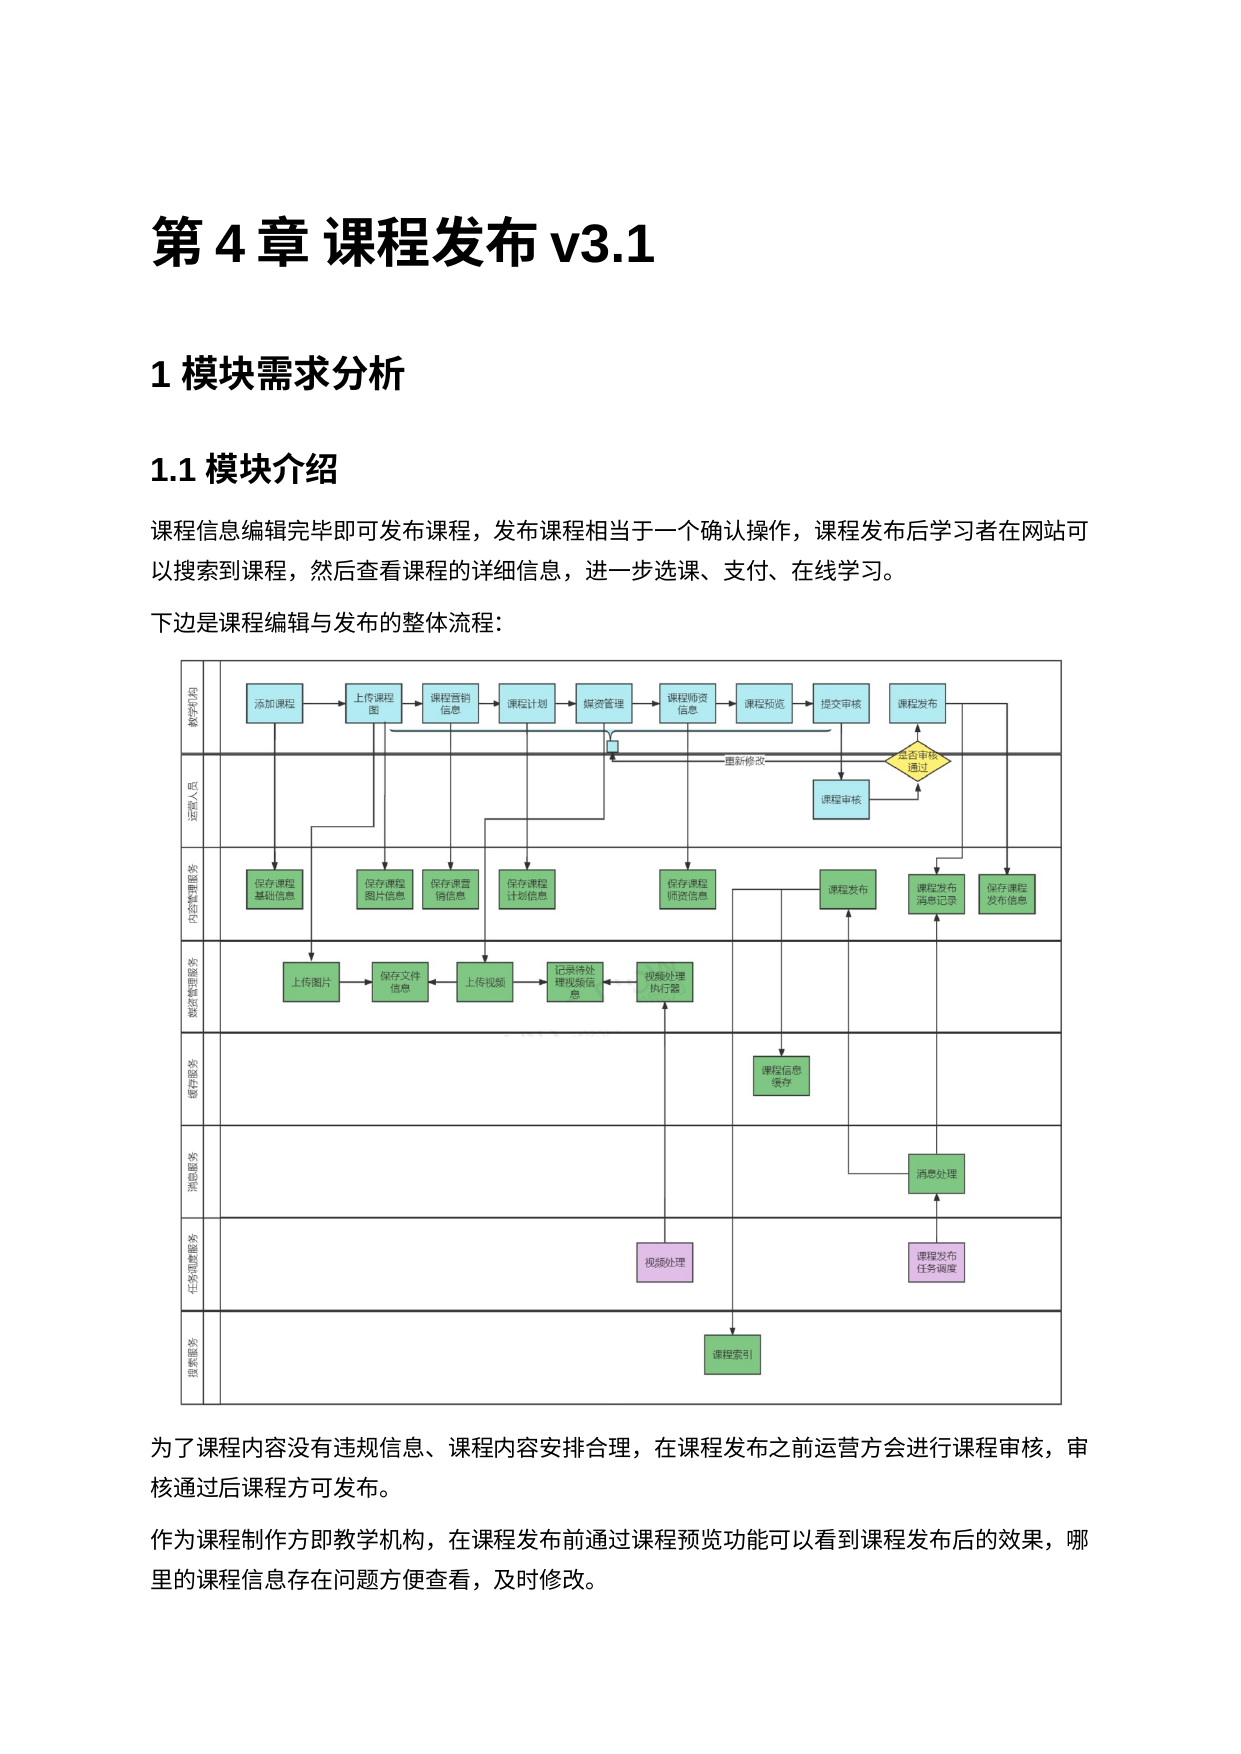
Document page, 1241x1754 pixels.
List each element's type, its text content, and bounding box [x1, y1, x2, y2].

text 作为课程制作方即教学机构，在课程发布前通过课程预览功能可以看到课程发布后的效果，哪里的课程信息存在问题方便查看，及时修改。 [150, 1522, 1090, 1595]
text 1.1 模块介绍 [150, 442, 1090, 491]
text 下边是课程编辑与发布的整体流程： [150, 605, 1090, 638]
text 第4章 课程发布v3.1 [150, 200, 1090, 278]
picture [177, 657, 1064, 1412]
text 1 模块需求分析 [150, 344, 1090, 398]
text 课程信息编辑完毕即可发布课程，发布课程相当于一个确认操作，课程发布后学习者在网站可以搜索到课程，然后查看课程的详细信息，进一步选课、支付、在线学习。 [150, 513, 1090, 586]
text 为了课程内容没有违规信息、课程内容安排合理，在课程发布之前运营方会进行课程审核，审核通过后课程方可发布。 [150, 1430, 1090, 1503]
